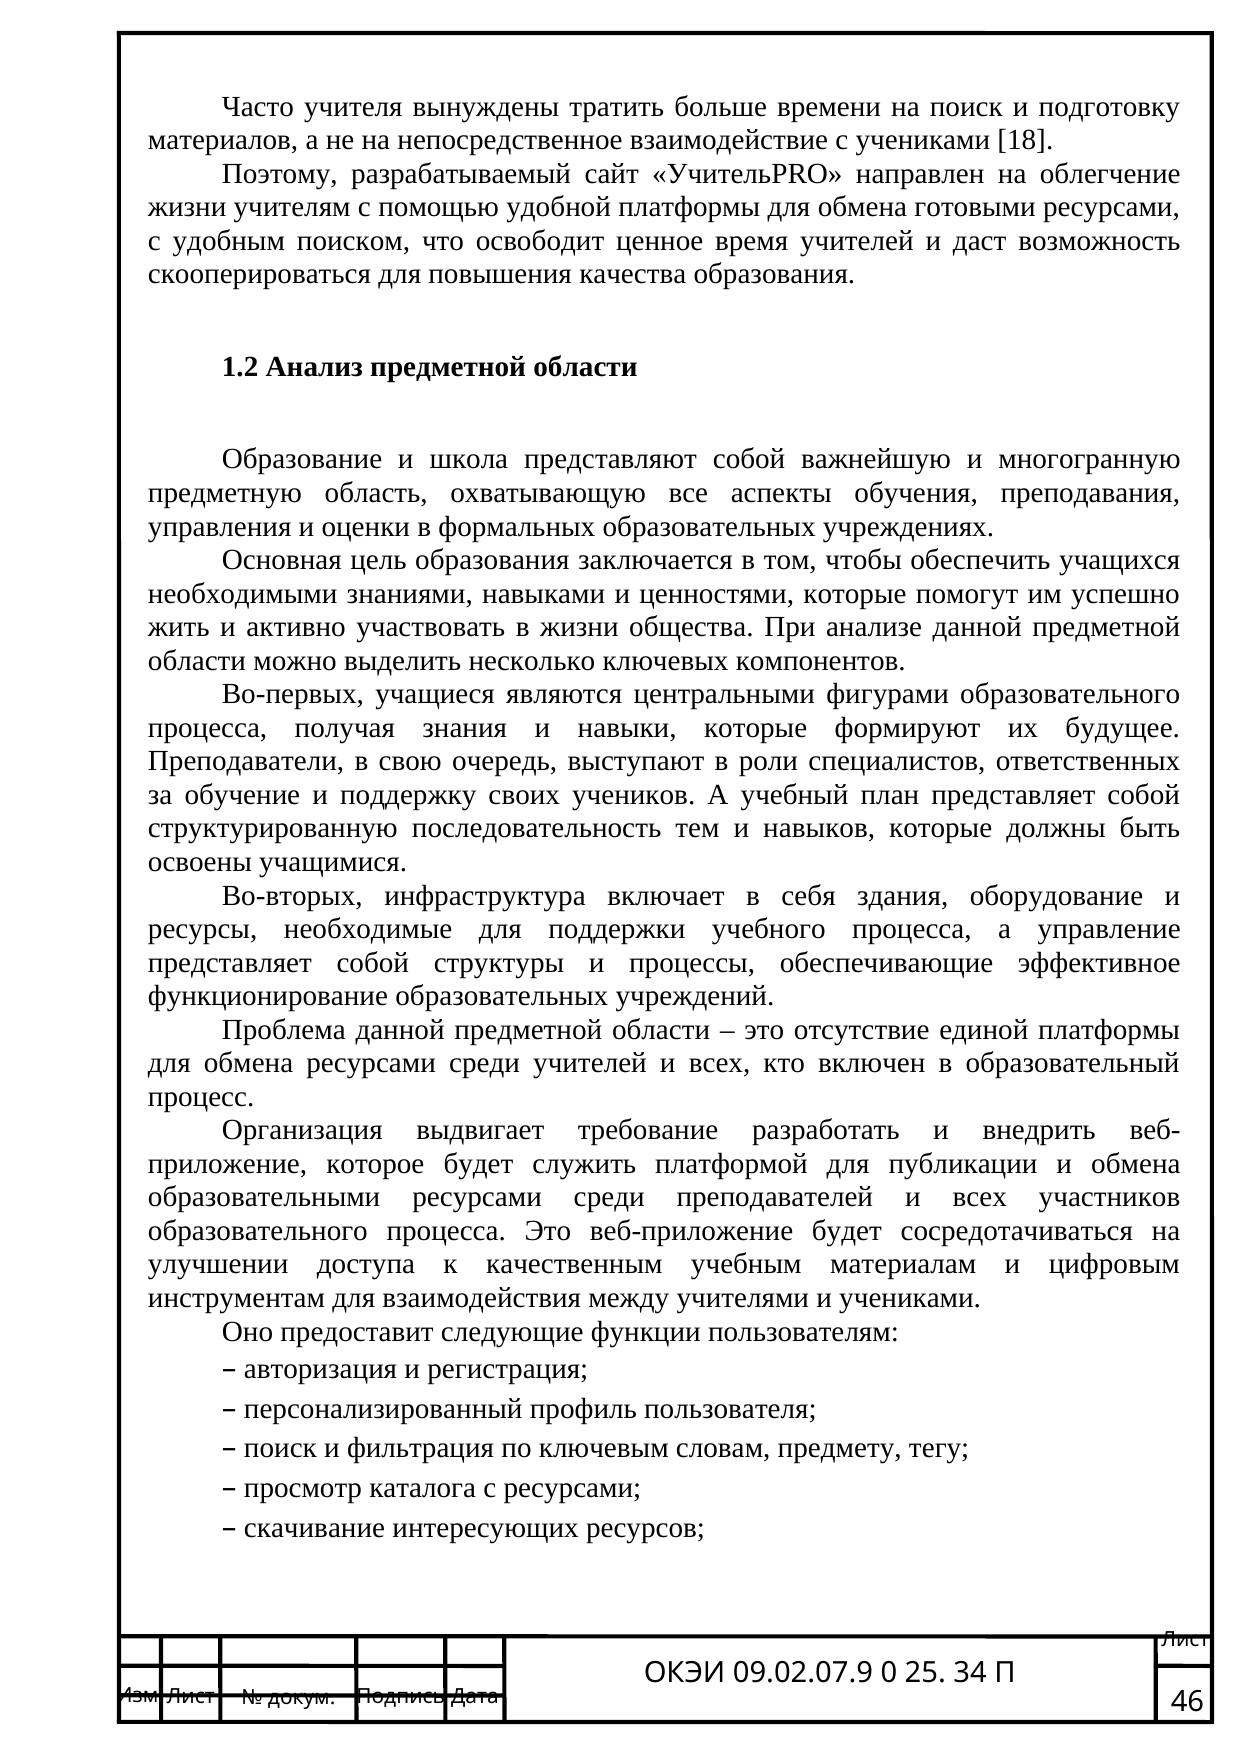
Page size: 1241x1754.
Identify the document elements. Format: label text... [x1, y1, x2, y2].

list Во-первых, учащиеся являются центральными фигурами образовательного процесса, получая знания и навыки, которые формируют их будущее. Преподаватели, в свою очередь, выступают в роли специалистов, ответственных за обучение и поддержку своих учеников. А учебный план представляет собой структурированную последовательность тем и навыков, которые должны быть освоены учащимися. [148, 676, 1181, 878]
list Часто учителя вынуждены тратить больше времени на поиск и подготовку материалов, а не на непосредственное взаимодействие с учениками [18]. [148, 89, 1181, 156]
list Проблема данной предметной области – это отсутствие единой платформы для обмена ресурсами среди учителей и всех, кто включен в образовательный процесс. [148, 1012, 1181, 1112]
list Оно предоставит следующие функции пользователям: [148, 1314, 1181, 1347]
text авторизация и регистрация; [148, 1347, 1181, 1387]
list 1.2 Анализ предметной области [148, 349, 1181, 382]
list Поэтому, разрабатываемый сайт «УчительPRO» направлен на облегчение жизни учителям с помощью удобной платформы для обмена готовыми ресурсами, с удобным поиском, что освободит ценное время учителей и даст возможность скооперироваться для повышения качества образования. [148, 156, 1181, 290]
list Организация выдвигает требование разработать и внедрить веб-приложение, которое будет служить платформой для публикации и обмена образовательными ресурсами среди преподавателей и всех участников образовательного процесса. Это веб-приложение будет сосредотачиваться на улучшении доступа к качественным учебным материалам и цифровым инструментам для взаимодействия между учителями и учениками. [148, 1112, 1181, 1314]
list Во-вторых, инфраструктура включает в себя здания, оборудование и ресурсы, необходимые для поддержки учебного процесса, а управление представляет собой структуры и процессы, обеспечивающие эффективное функционирование образовательных учреждений. [148, 878, 1181, 1012]
text персонализированный профиль пользователя; [148, 1387, 1181, 1427]
text просмотр каталога с ресурсами; [148, 1466, 1181, 1506]
text поиск и фильтрация по ключевым словам, предмету, тегу; [148, 1427, 1181, 1466]
list Образование и школа представляют собой важнейшую и многогранную предметную область, охватывающую все аспекты обучения, преподавания, управления и оценки в формальных образовательных учреждениях. [148, 442, 1181, 542]
list Основная цель образования заключается в том, чтобы обеспечить учащихся необходимыми знаниями, навыками и ценностями, которые помогут им успешно жить и активно участвовать в жизни общества. При анализе данной предметной области можно выделить несколько ключевых компонентов. [148, 542, 1181, 676]
text скачивание интересующих ресурсов; [148, 1506, 1181, 1546]
